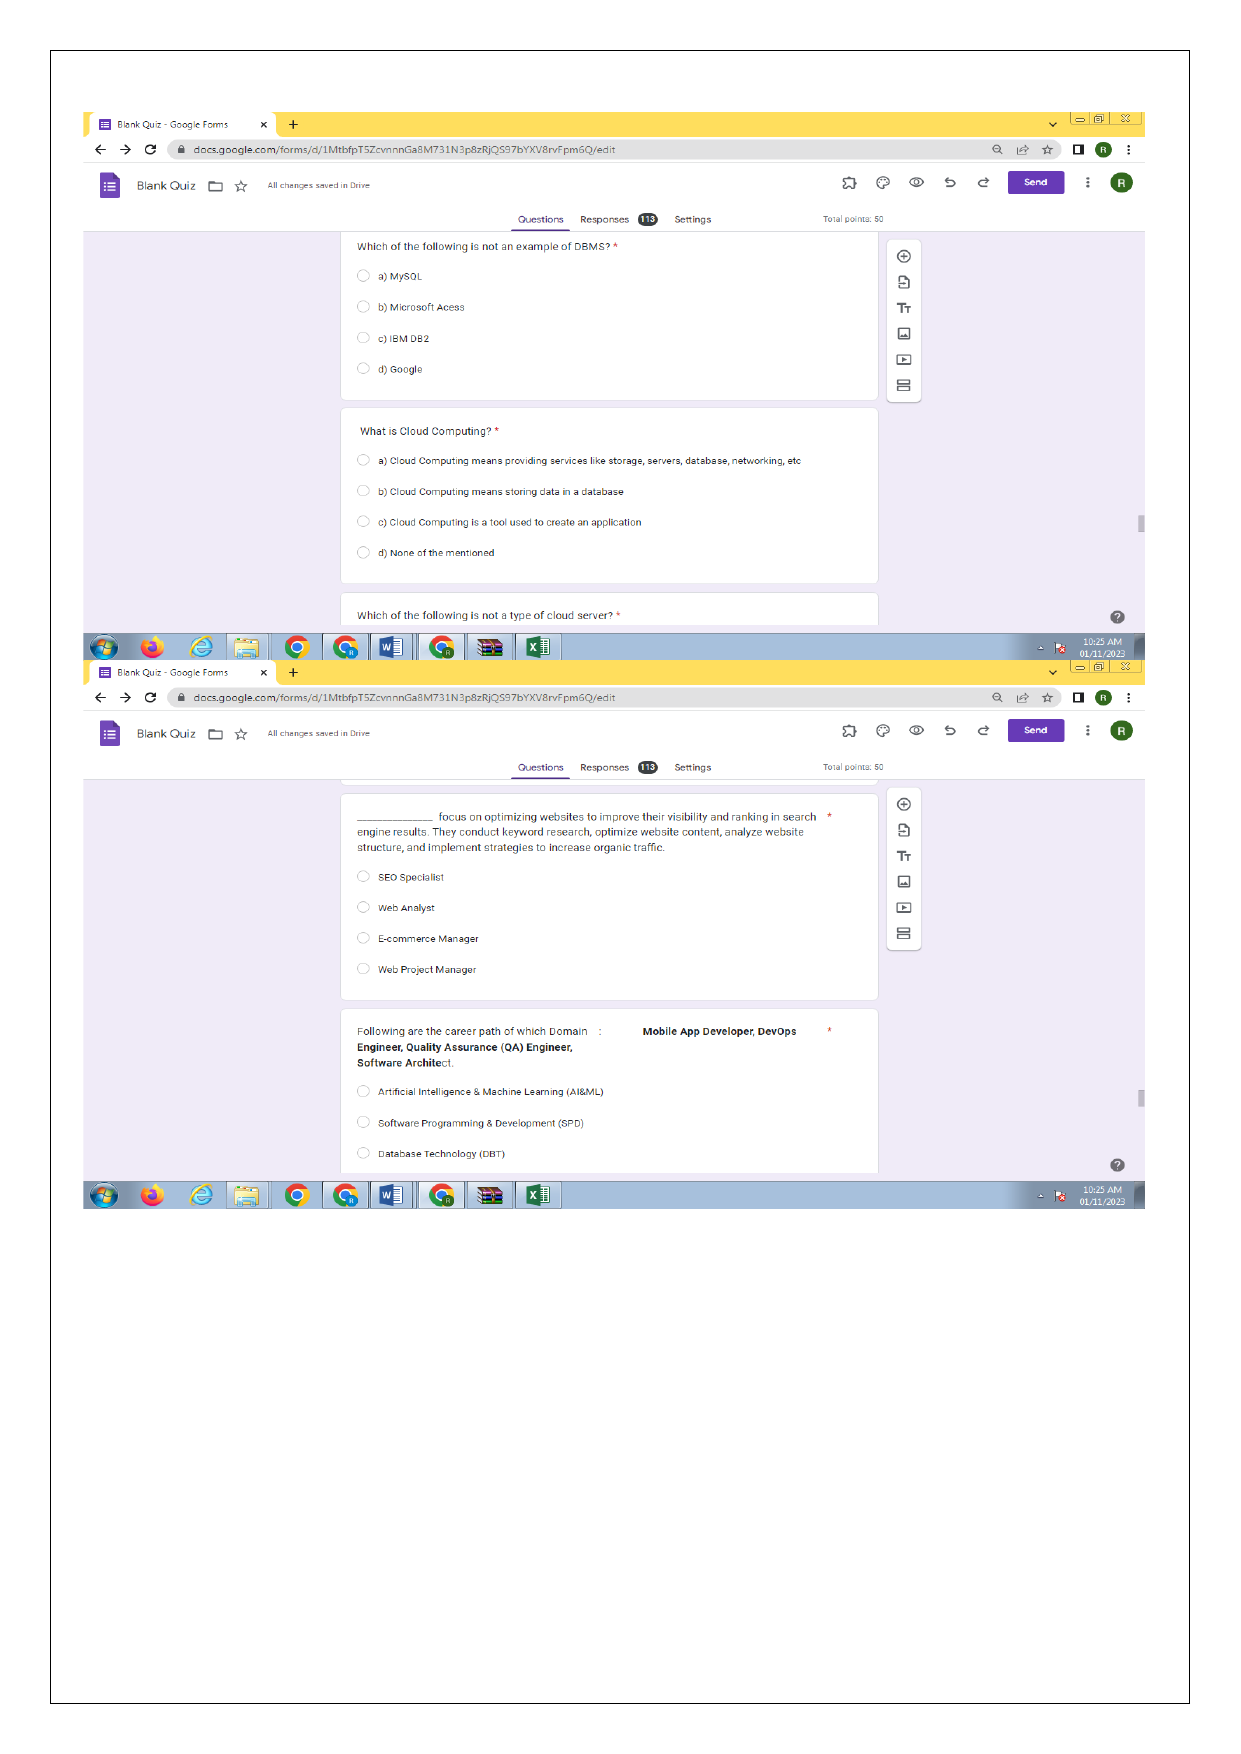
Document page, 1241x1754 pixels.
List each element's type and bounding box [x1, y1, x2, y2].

picture [83, 112, 1145, 1209]
